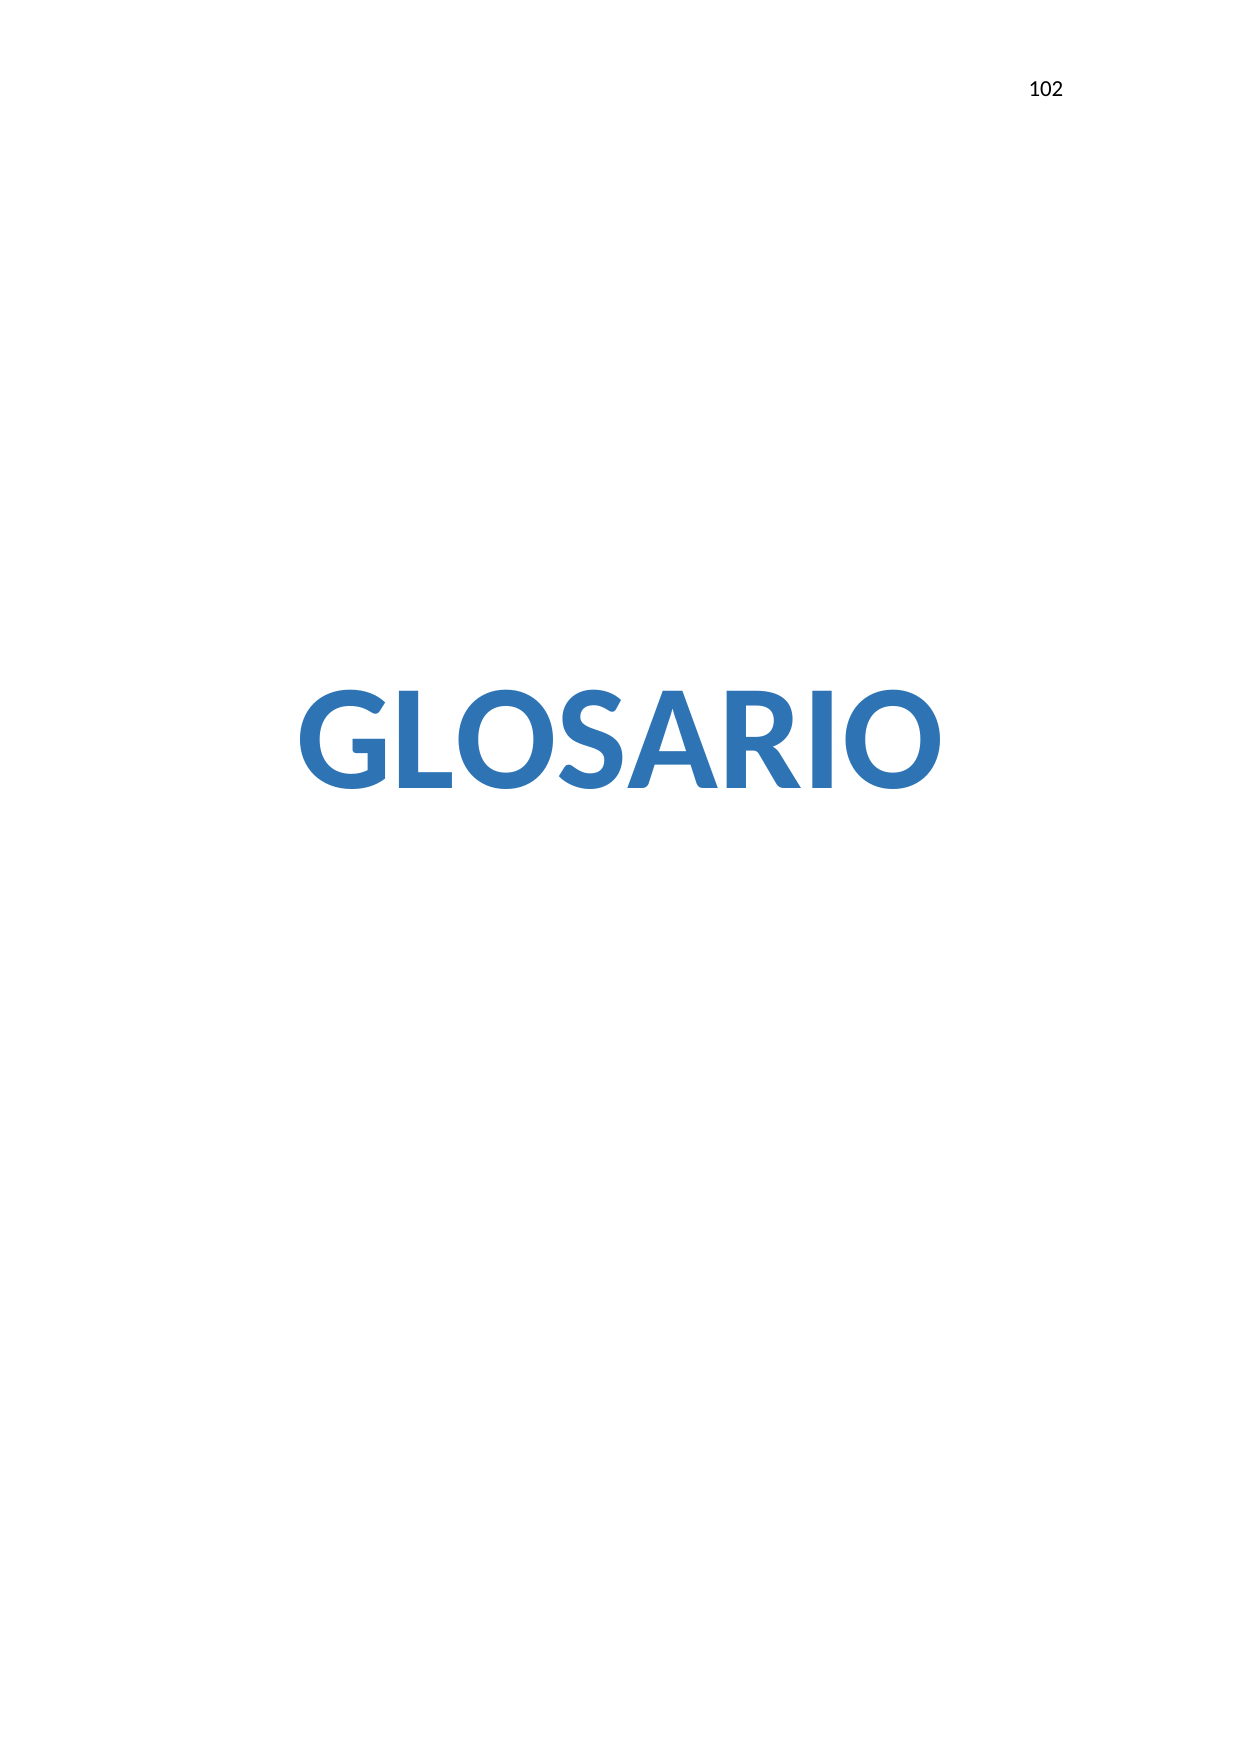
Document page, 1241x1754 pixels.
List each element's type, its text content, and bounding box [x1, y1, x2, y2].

subtitle GLOSARIO [177, 643, 1063, 826]
